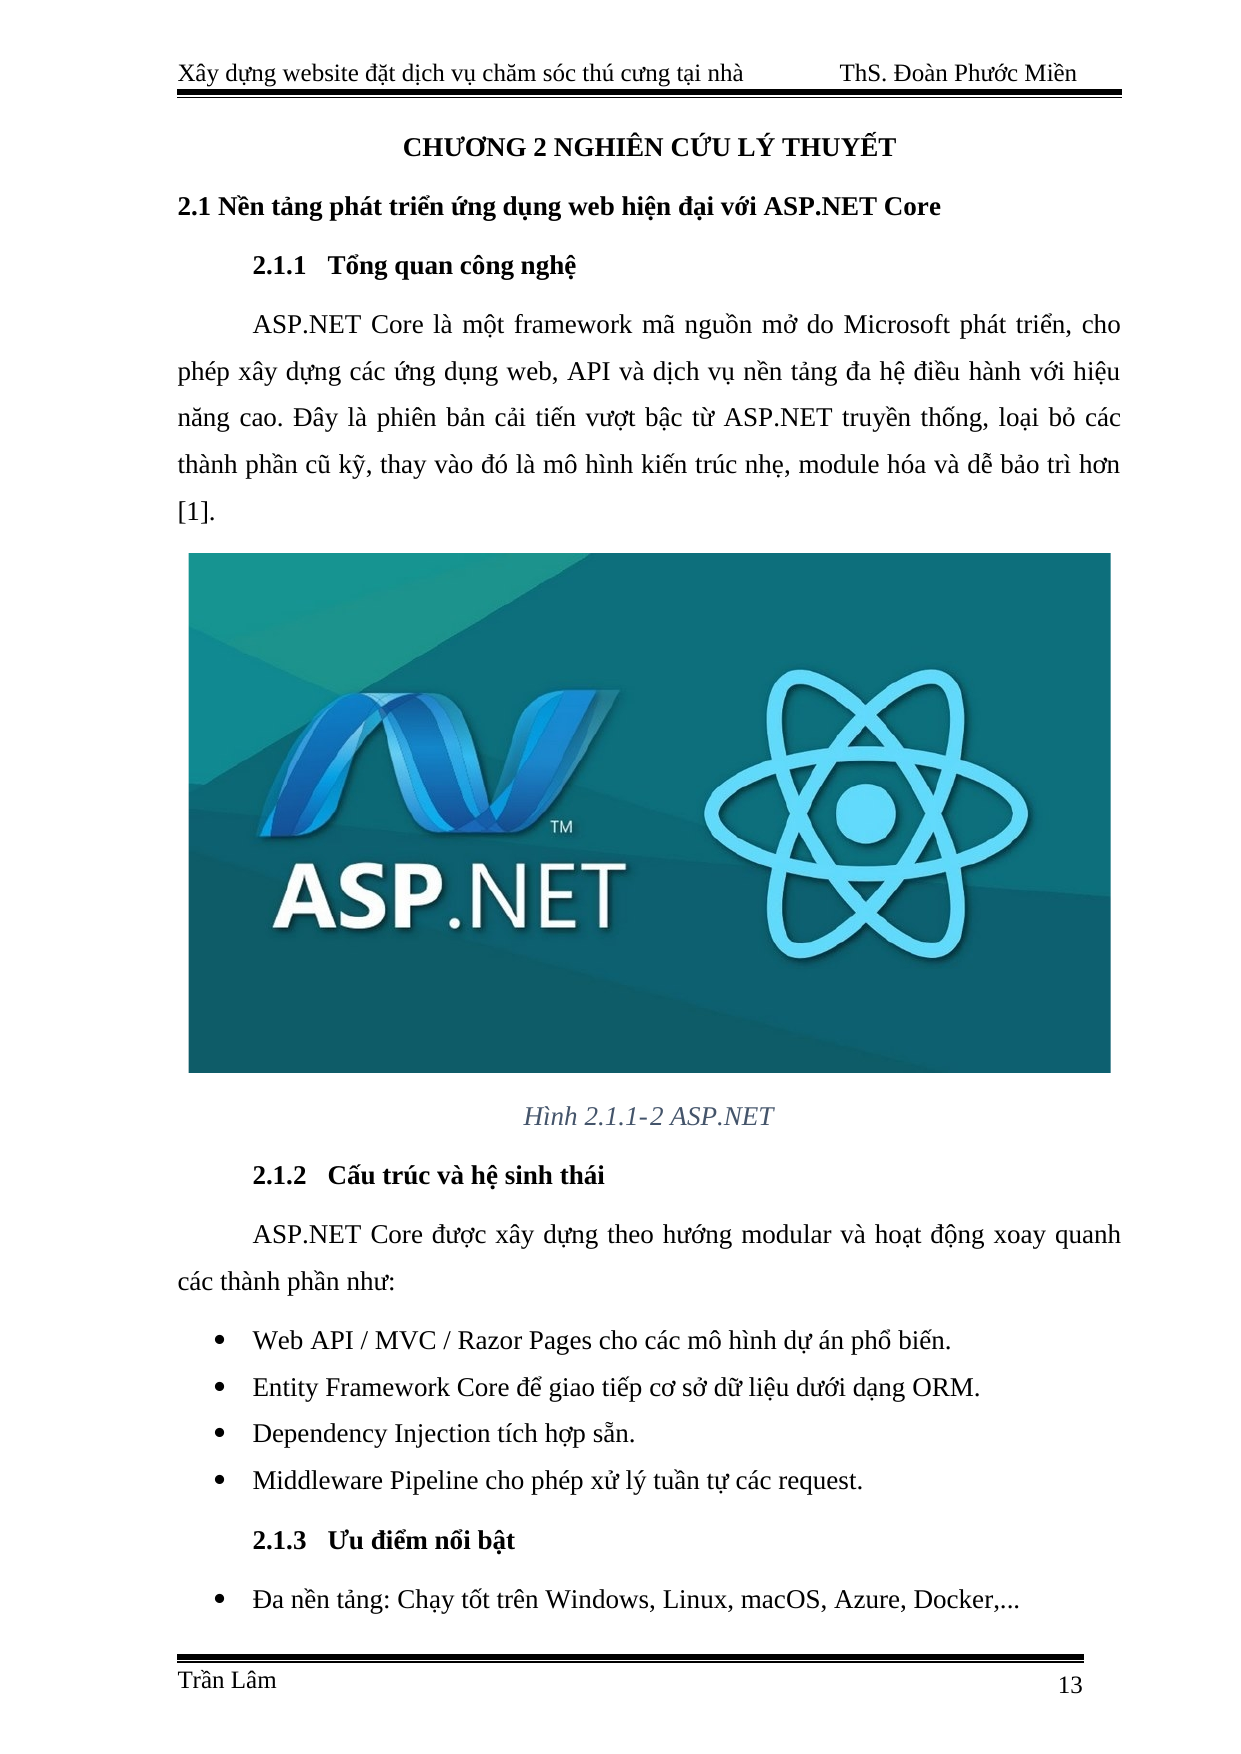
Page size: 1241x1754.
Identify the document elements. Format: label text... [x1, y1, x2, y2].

list Middleware Pipeline cho phép xử lý tuần tự các request. [215, 1464, 1122, 1496]
list Web API / MVC / Razor Pages cho các mô hình dự án phổ biến. [215, 1324, 1122, 1355]
subtitle Nền tảng phát triển ứng dụng web hiện đại với ASP.NET Core [177, 190, 1122, 221]
list Đa nền tảng: Chạy tốt trên Windows, Linux, macOS, Azure, Docker,... [215, 1583, 1122, 1614]
subtitle NGHIÊN CỨU LÝ THUYẾT [177, 131, 1122, 162]
text ASP.NET Core được xây dựng theo hướng modular và hoạt động xoay quanh các thành phần như: [177, 1218, 1122, 1296]
picture [188, 553, 1111, 1073]
subtitle Cấu trúc và hệ sinh thái [252, 1159, 1122, 1190]
subtitle Tổng quan công nghệ [252, 249, 1122, 280]
text ASP.NET Core là một framework mã nguồn mở do Microsoft phát triển, cho phép xây dựng các ứng dụng web, API và dịch vụ nền tảng đa hệ điều hành với hiệu năng cao. Đây là phiên bản cải tiến vượt bậc từ ASP.NET truyền thống, loại bỏ các thành phần cũ kỹ, thay vào đó là mô hình kiến trúc nhẹ, module hóa và dễ bảo trì hơn [1]. [177, 308, 1122, 526]
list Dependency Injection tích hợp sẵn. [215, 1417, 1122, 1449]
subtitle Ưu điểm nổi bật [252, 1524, 1122, 1555]
list Entity Framework Core để giao tiếp cơ sở dữ liệu dưới dạng ORM. [215, 1371, 1122, 1402]
